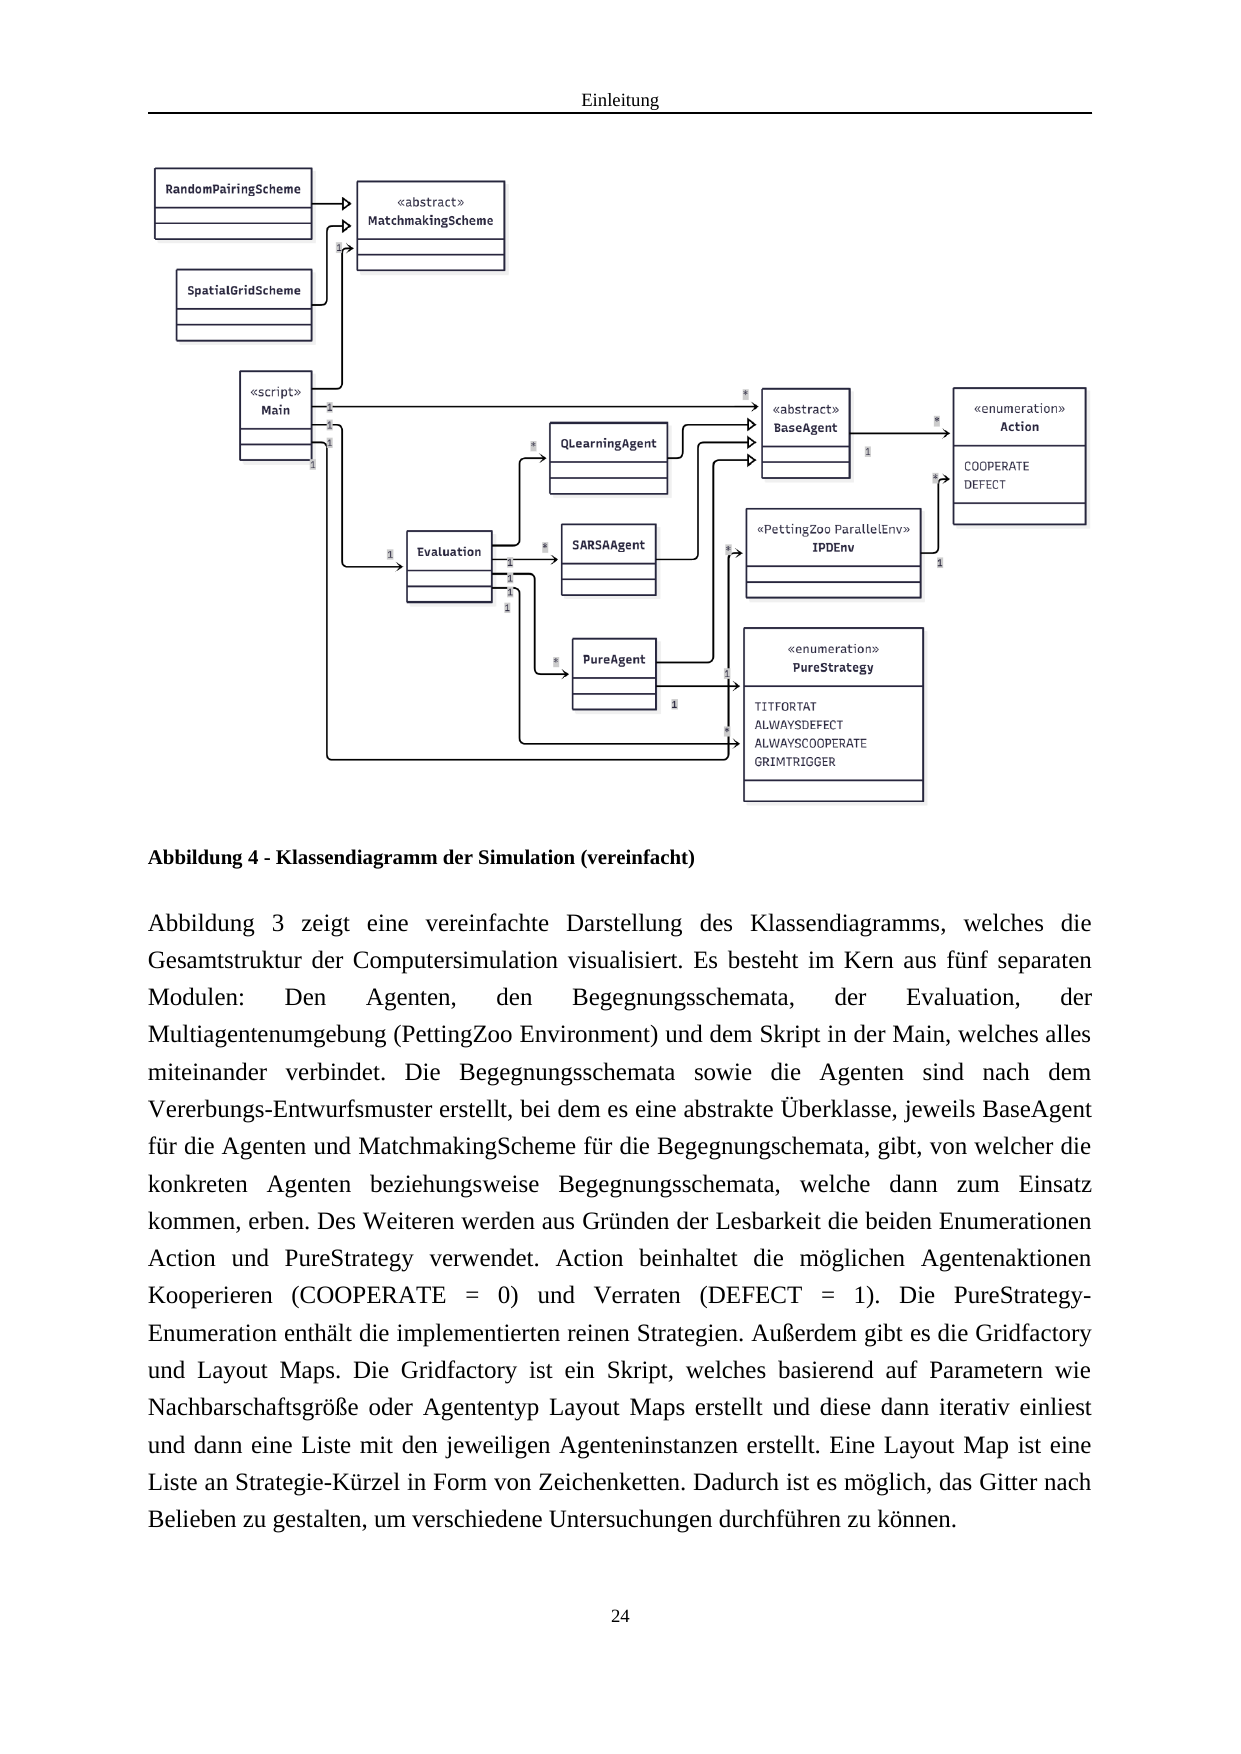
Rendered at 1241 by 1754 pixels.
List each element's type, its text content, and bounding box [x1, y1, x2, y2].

picture [147, 161, 1093, 808]
text Abbildung 3 zeigt eine vereinfachte Darstellung des Klassendiagramms, welches die Gesamtstruktur der Computersimulation visualisiert. Es besteht im Kern aus fünf separaten Modulen: Den Agenten, den Begegnungsschemata, der Evaluation, der Multiagentenumgebung (PettingZoo Environment) und dem Skript in der Main, welches alles miteinander verbindet. Die Begegnungsschemata sowie die Agenten sind nach dem Vererbungs-Entwurfsmuster erstellt, bei dem es eine abstrakte Überklasse, jeweils BaseAgent für die Agenten und MatchmakingScheme für die Begegnungschemata, gibt, von welcher die konkreten Agenten beziehungsweise Begegnungsschemata, welche dann zum Einsatz kommen, erben. Des Weiteren werden aus Gründen der Lesbarkeit die beiden Enumerationen Action und PureStrategy verwendet. Action beinhaltet die möglichen Agentenaktionen Kooperieren (COOPERATE = 0) und Verraten (DEFECT = 1). Die PureStrategy-Enumeration enthält die implementierten reinen Strategien. Außerdem gibt es die Gridfactory und Layout Maps. Die Gridfactory ist ein Skript, welches basierend auf Parametern wie Nachbarschaftsgröße oder Agententyp Layout Maps erstellt und diese dann iterativ einliest und dann eine Liste mit den jeweiligen Agenteninstanzen erstellt. Eine Layout Map ist eine Liste an Strategie-Kürzel in Form von Zeichenketten. Dadurch ist es möglich, das Gitter nach Belieben zu gestalten, um verschiedene Untersuchungen durchführen zu können. [148, 906, 1092, 1535]
text Abbildung 4 - Klassendiagramm der Simulation (vereinfacht) [148, 841, 1092, 873]
